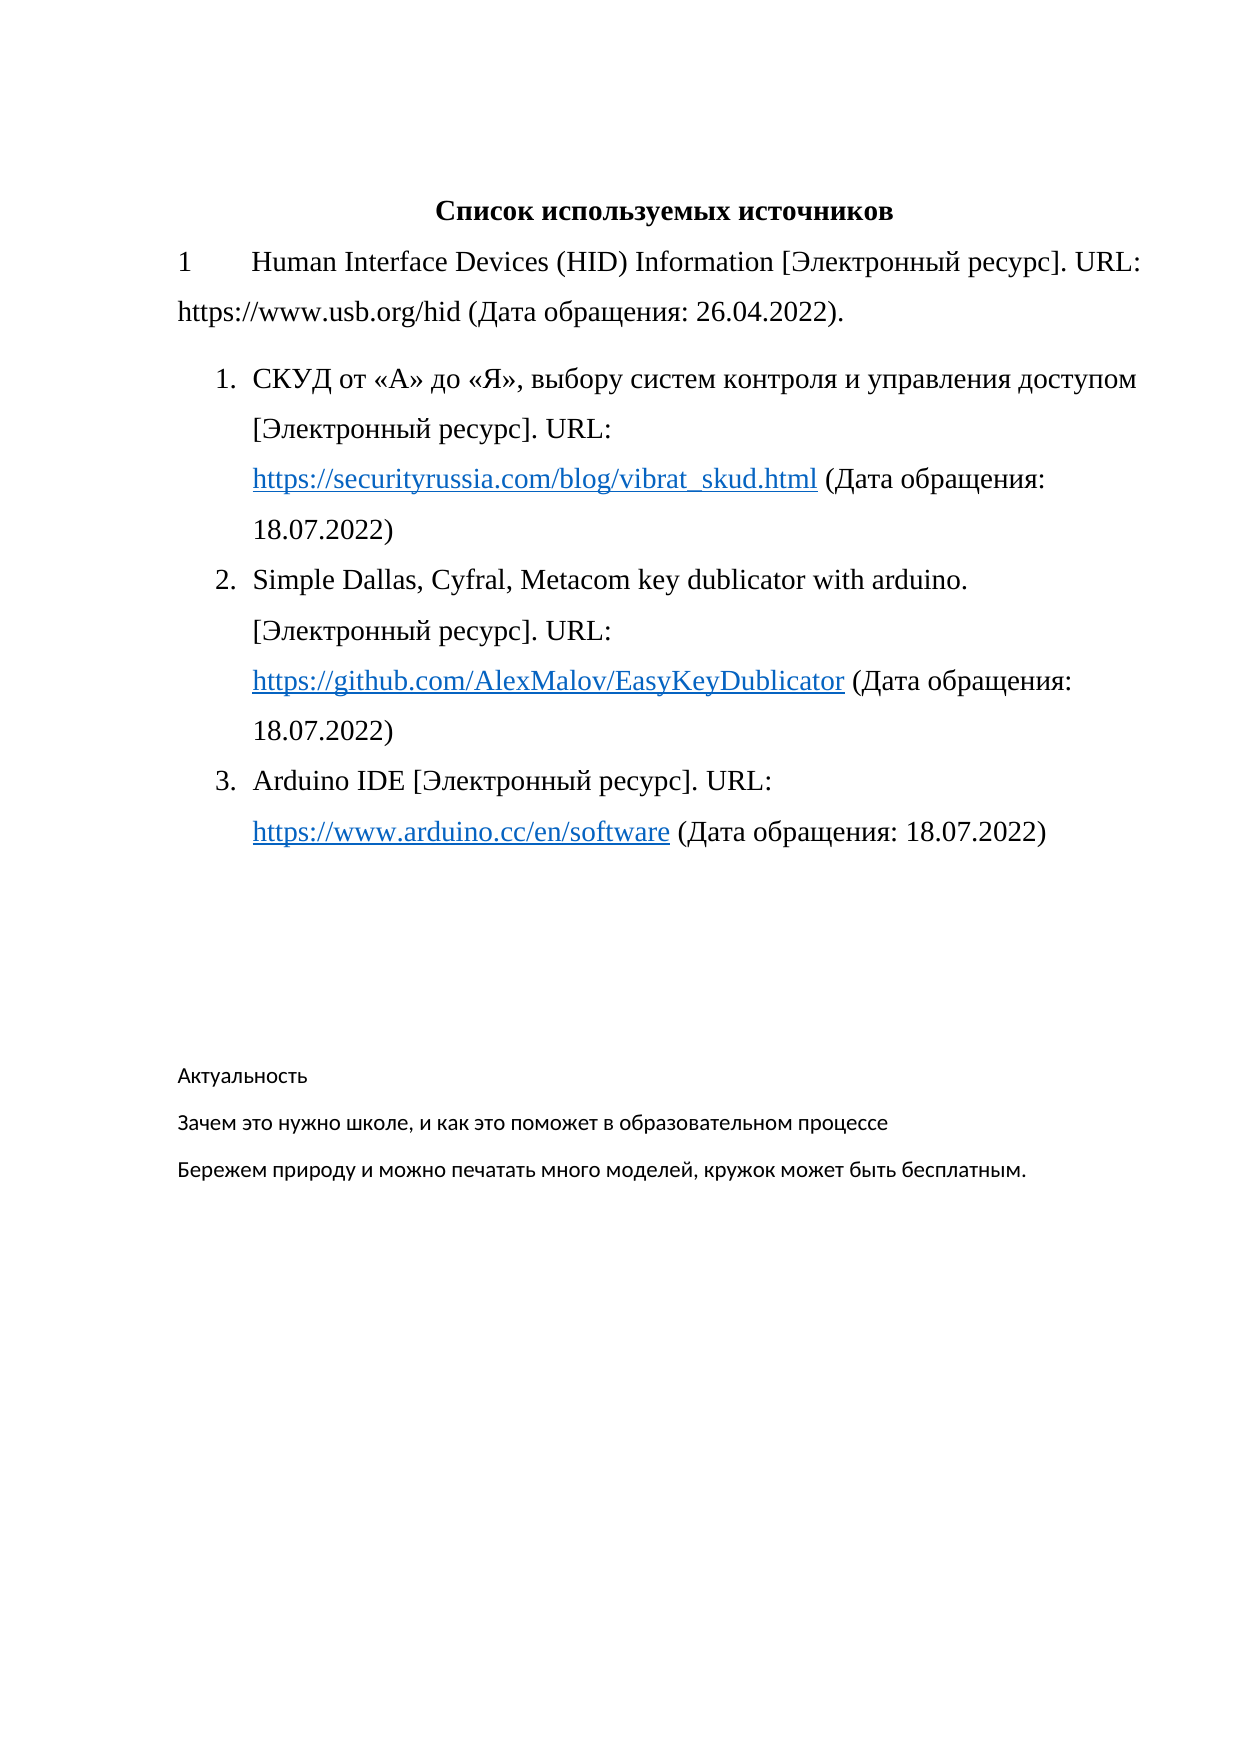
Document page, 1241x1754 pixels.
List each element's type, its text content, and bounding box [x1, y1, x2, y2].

text Бережем природу и можно печатать много моделей, кружок может быть бесплатным. [177, 1155, 1152, 1183]
text Актуальность [177, 1062, 1152, 1090]
text 1 Human Interface Devices (HID) Information [Электронный ресурс]. URL: https://www.usb.org/hid (Дата обращения: 26.04.2022). [177, 244, 1152, 328]
list Simple Dallas, Cyfral, Metacom key dublicator with arduino. [Электронный ресурс]. URL: https://github.com/AlexMalov/EasyKeyDublicator (Дата обращения: 18.07.2022) [215, 562, 1152, 747]
text Зачем это нужно школе, и как это поможет в образовательном процессе [177, 1108, 1152, 1137]
subtitle Список используемых источников [177, 193, 1152, 227]
list Arduino IDE [Электронный ресурс]. URL: https://www.arduino.cc/en/software (Дата обращения: 18.07.2022) [215, 763, 1152, 847]
list СКУД от «А» до «Я», выбору систем контроля и управления доступом [Электронный ресурс]. URL: https://securityrussia.com/blog/vibrat_skud.html (Дата обращения: 18.07.2022) [215, 361, 1152, 546]
